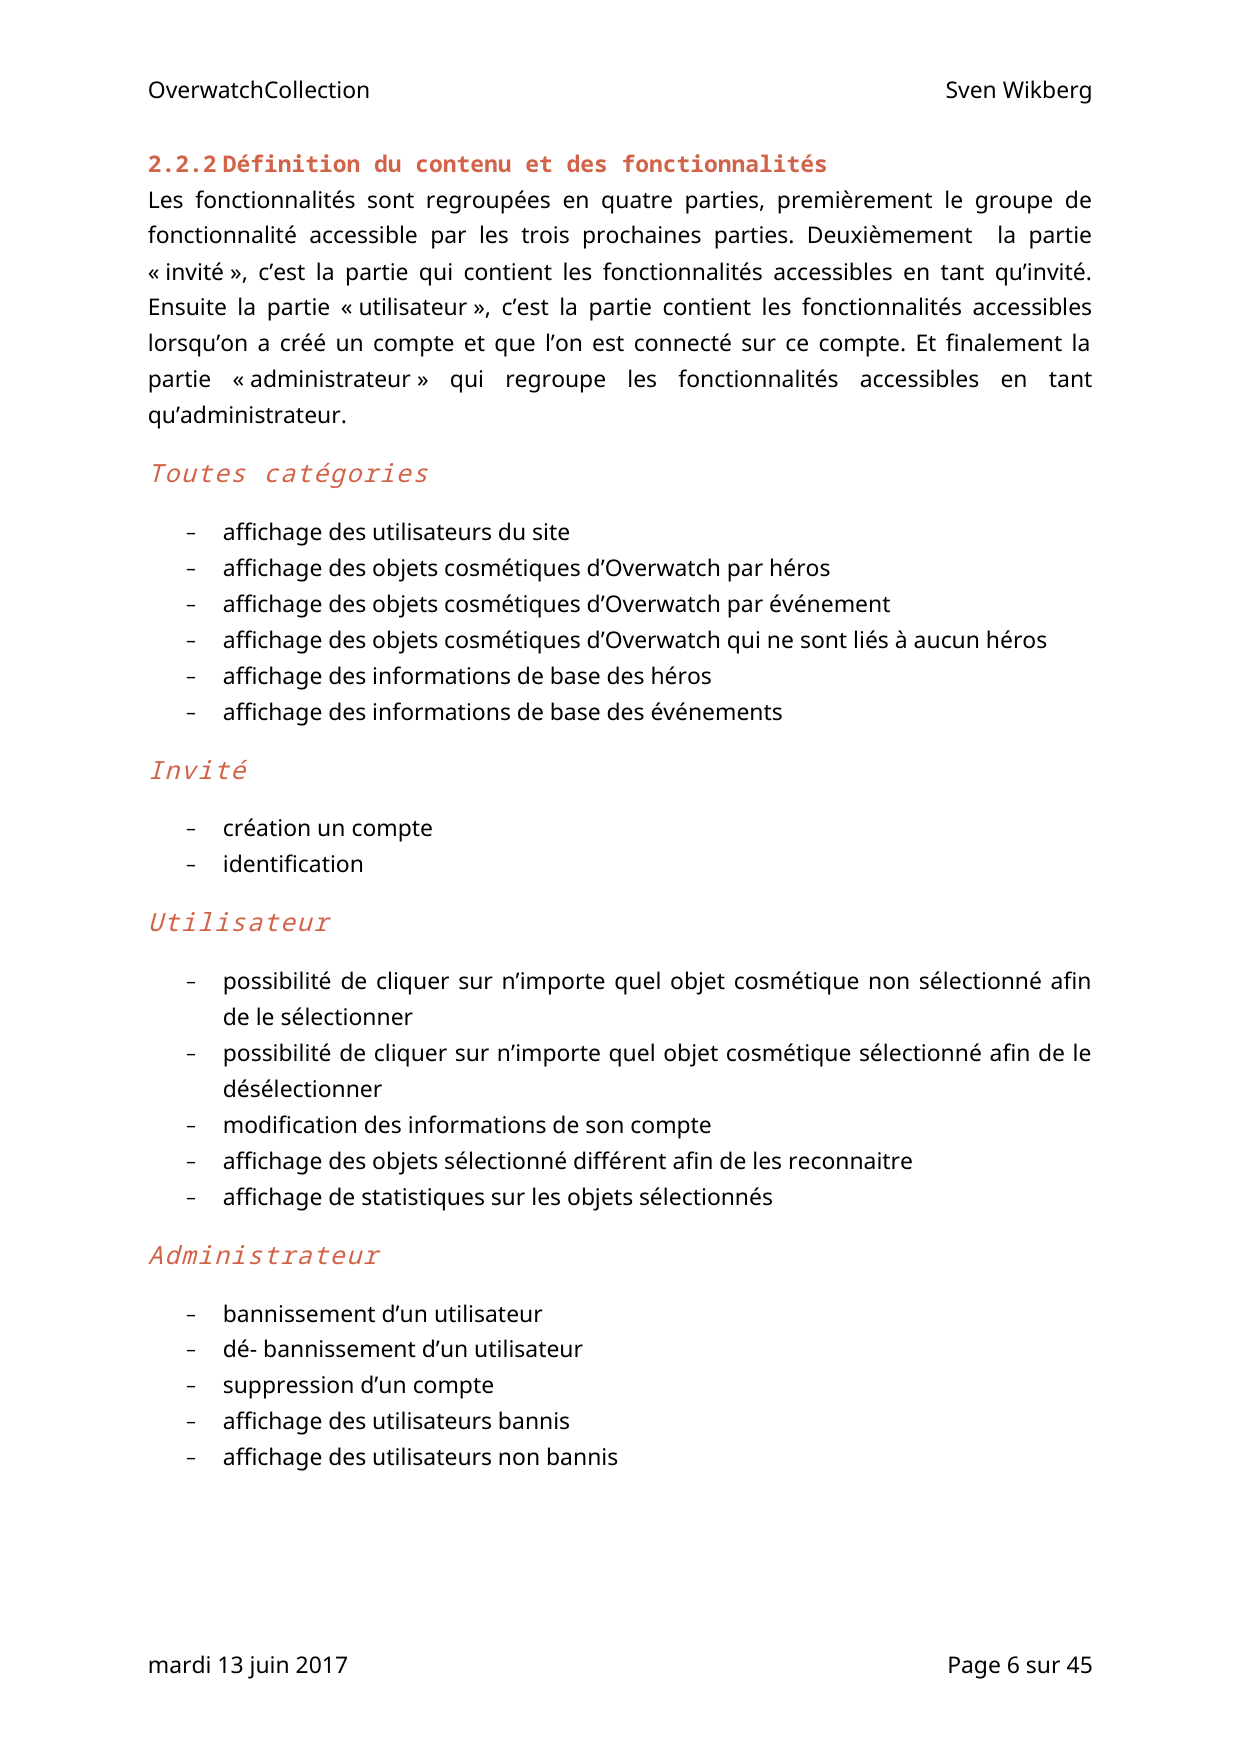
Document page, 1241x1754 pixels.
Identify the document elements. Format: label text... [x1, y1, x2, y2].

list dé- bannissement d’un utilisateur [185, 1333, 1093, 1365]
list affichage des objets cosmétiques d’Overwatch qui ne sont liés à aucun héros [185, 624, 1093, 655]
list modification des informations de son compte [185, 1109, 1093, 1140]
list création un compte [185, 812, 1093, 844]
list affichage des informations de base des événements [185, 696, 1093, 727]
subtitle Toutes catégories [148, 456, 1093, 490]
list possibilité de cliquer sur n’importe quel objet cosmétique sélectionné afin de le désélectionner [185, 1037, 1093, 1104]
list affichage des utilisateurs non bannis [185, 1441, 1093, 1472]
list identification [185, 848, 1093, 879]
list affichage des informations de base des héros [185, 660, 1093, 691]
list suppression d’un compte [185, 1369, 1093, 1401]
list affichage des utilisateurs du site [185, 516, 1093, 547]
list affichage des objets sélectionné différent afin de les reconnaitre [185, 1145, 1093, 1176]
list affichage des utilisateurs bannis [185, 1405, 1093, 1437]
text Les fonctionnalités sont regroupées en quatre parties, premièrement le groupe de fonctionnalité accessible par les trois prochaines parties. Deuxièmement la partie « invité », c’est la partie qui contient les fonctionnalités accessibles en tant qu’invité. Ensuite la partie « utilisateur », c’est la partie contient les fonctionnalités accessibles lorsqu’on a créé un compte et que l’on est connecté sur ce compte. Et finalement la partie « administrateur » qui regroupe les fonctionnalités accessibles en tant qu’administrateur. [148, 183, 1093, 430]
subtitle Invité [148, 752, 1093, 786]
list affichage de statistiques sur les objets sélectionnés [185, 1181, 1093, 1212]
list bannissement d’un utilisateur [185, 1297, 1093, 1329]
list affichage des objets cosmétiques d’Overwatch par héros [185, 552, 1093, 583]
list affichage des objets cosmétiques d’Overwatch par événement [185, 588, 1093, 619]
list possibilité de cliquer sur n’importe quel objet cosmétique non sélectionné afin de le sélectionner [185, 965, 1093, 1032]
subtitle Utilisateur [148, 905, 1093, 939]
subtitle Administrateur [148, 1237, 1093, 1272]
subtitle Définition du contenu et des fonctionnalités [148, 148, 1093, 179]
